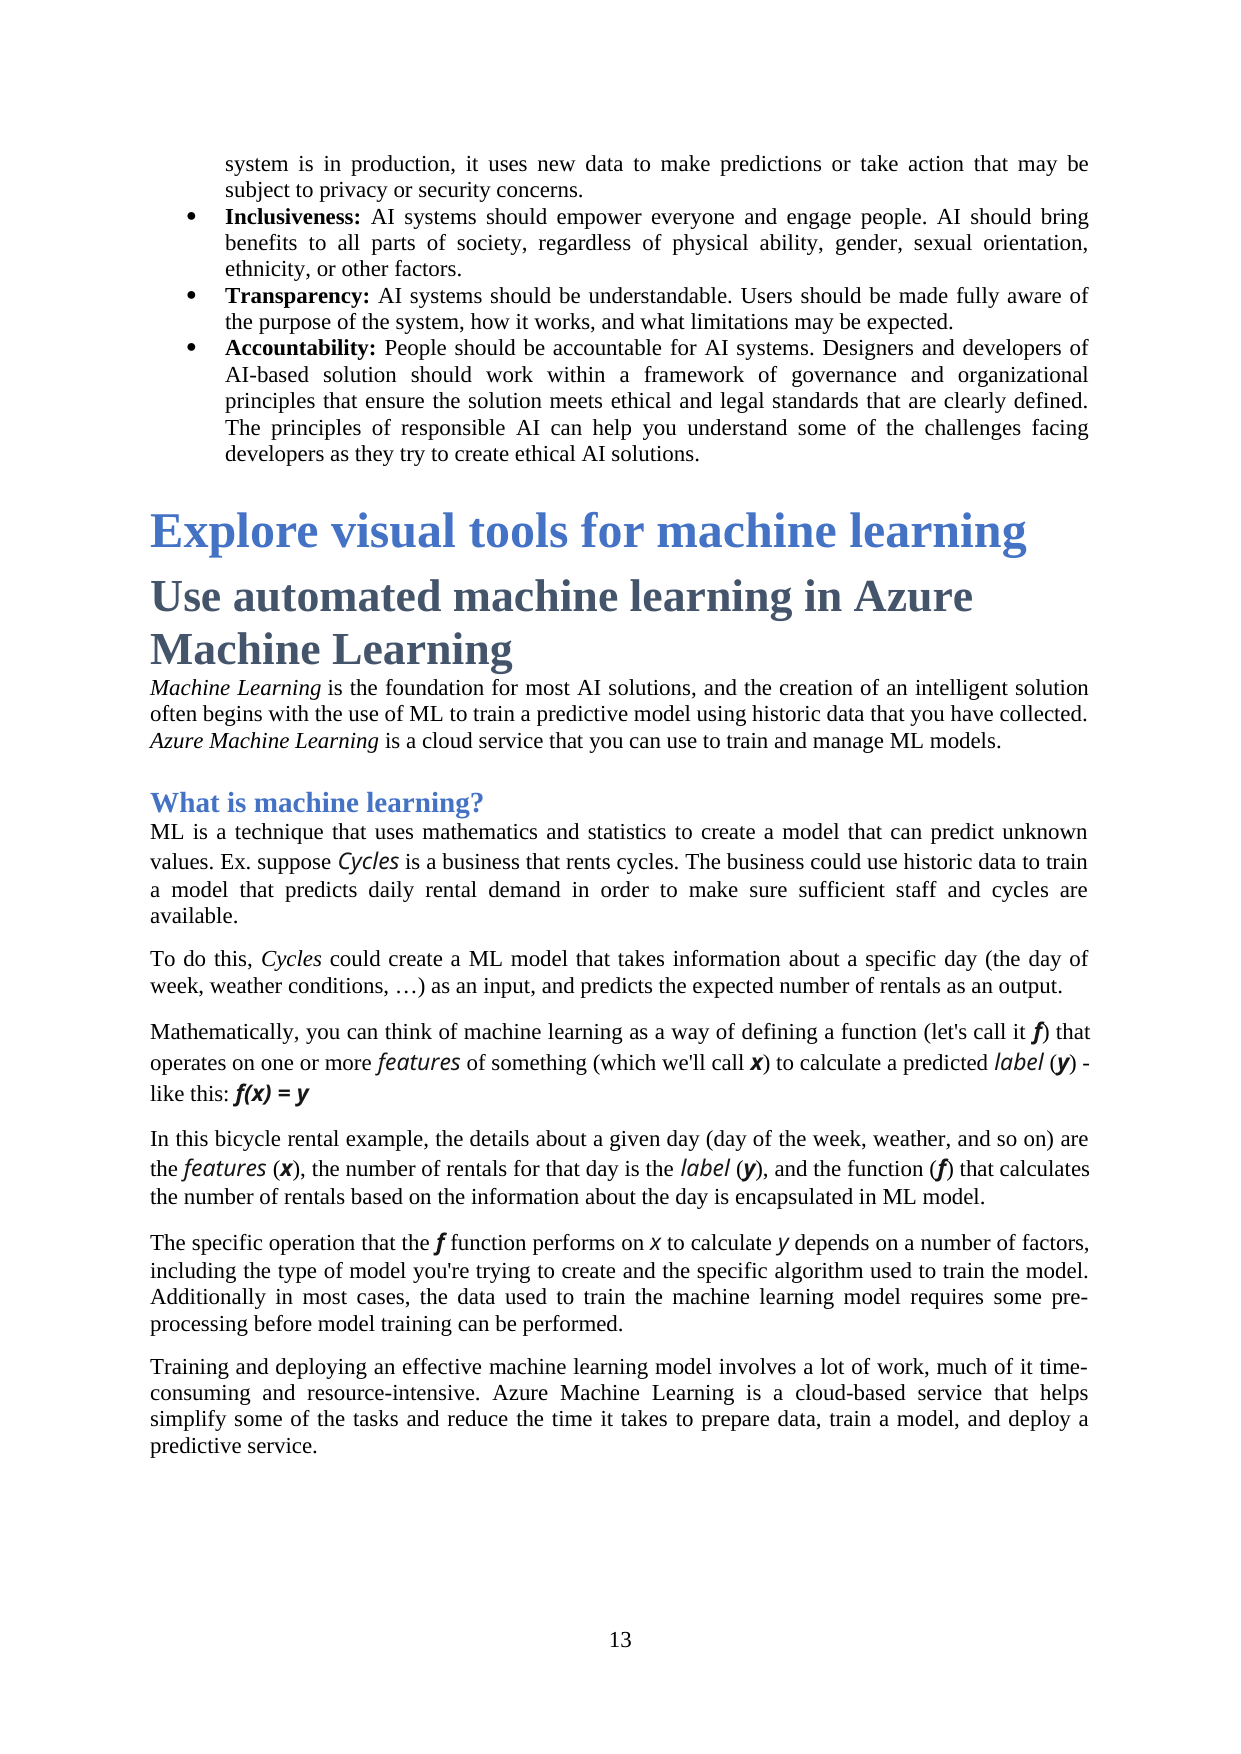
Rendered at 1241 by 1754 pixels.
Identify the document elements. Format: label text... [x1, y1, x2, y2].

list Transparency: AI systems should be understandable. Users should be made fully aware of the purpose of the system, how it works, and what limitations may be expected. [187, 282, 1090, 334]
text What is machine learning? [150, 785, 1090, 818]
list Accountability: People should be accountable for AI systems. Designers and developers of AI-based solution should work within a framework of governance and organizational principles that ensure the solution meets ethical and legal standards that are clearly defined. The principles of responsible AI can help you understand some of the challenges facing developers as they try to create ethical AI solutions. [187, 334, 1090, 466]
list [187, 150, 1090, 203]
text Use automated machine learning in Azure Machine Learning [150, 568, 1090, 674]
text Training and deploying an effective machine learning model involves a lot of work, much of it time-consuming and resource-intensive. Azure Machine Learning is a cloud-based service that helps simplify some of the tasks and reduce the time it takes to prepare data, train a model, and deploy a predictive service. [150, 1353, 1090, 1458]
text ML is a technique that uses mathematics and statistics to create a model that can predict unknown values. Ex. suppose Cycles is a business that rents cycles. The business could use historic data to train a model that predicts daily rental demand in order to make sure sufficient staff and cycles are available. [150, 818, 1090, 929]
text To do this, Cycles could create a ML model that takes information about a specific day (the day of week, weather conditions, …) as an input, and predicts the expected number of rentals as an output. [150, 945, 1090, 998]
text Mathematically, you can think of machine learning as a way of defining a function (let's call it f) that operates on one or more features of something (which we'll call x) to calculate a predicted label (y) - like this: f(x) = y [150, 1015, 1090, 1108]
text Explore visual tools for machine learning [150, 501, 1090, 558]
text In this bicycle rental example, the details about a given day (day of the week, weather, and so on) are the features (x), the number of rentals for that day is the label (y), and the function (f) that calculates the number of rentals based on the information about the day is encapsulated in ML model. [150, 1125, 1090, 1209]
text The specific operation that the f function performs on x to calculate y depends on a number of factors, including the type of model you're trying to create and the specific algorithm used to train the model. Additionally in most cases, the data used to train the machine learning model requires some pre-processing before model training can be performed. [150, 1226, 1090, 1336]
list Inclusiveness: AI systems should empower everyone and engage people. AI should bring benefits to all parts of society, regardless of physical ability, gender, sexual orientation, ethnicity, or other factors. [187, 203, 1090, 282]
text Machine Learning is the foundation for most AI solutions, and the creation of an intelligent solution often begins with the use of ML to train a predictive model using historic data that you have collected. Azure Machine Learning is a cloud service that you can use to train and manage ML models. [150, 674, 1090, 753]
